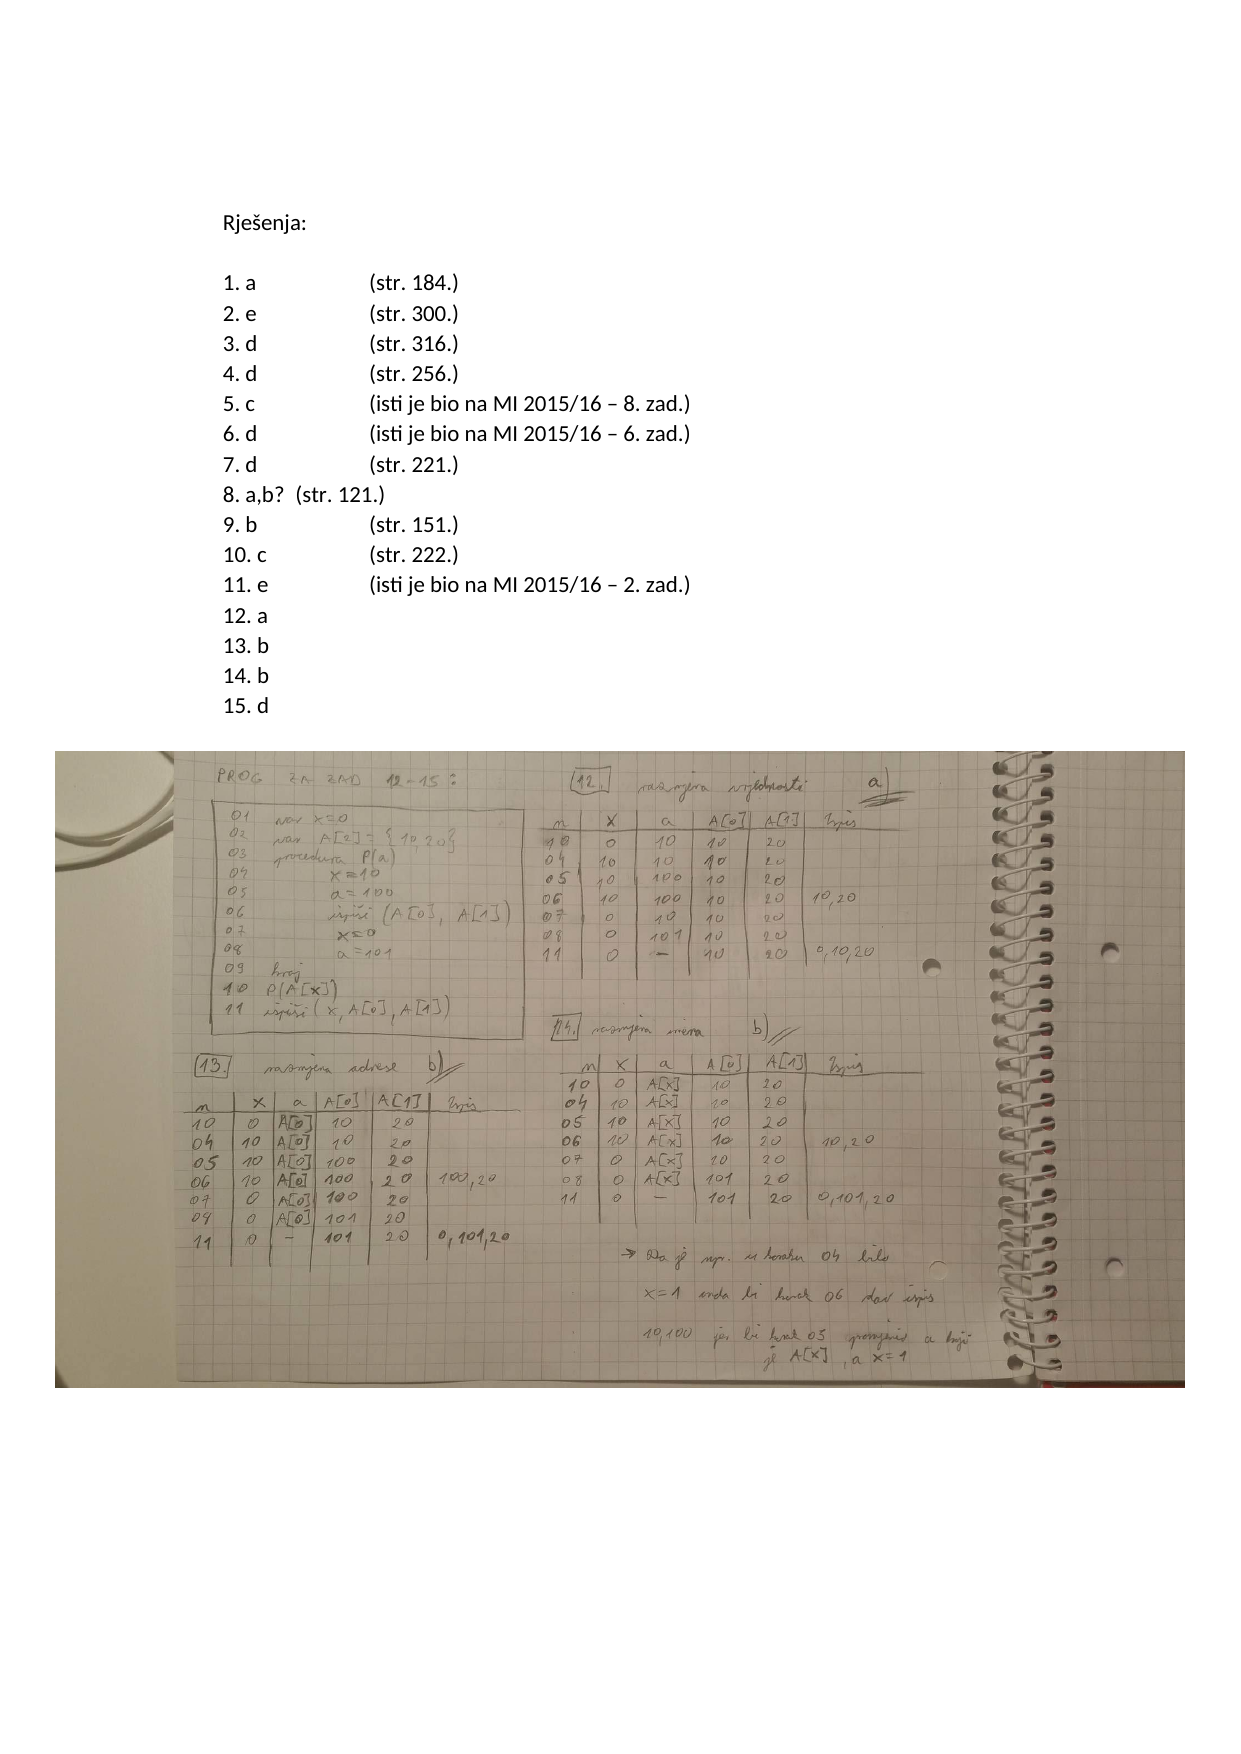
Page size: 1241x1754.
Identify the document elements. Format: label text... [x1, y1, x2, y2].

list 4. d (str. 256.) [223, 359, 1093, 387]
list 6. d (isti je bio na MI 2015/16 – 6. zad.) [223, 419, 1093, 447]
list 11. e (isti je bio na MI 2015/16 – 2. zad.) [223, 571, 1093, 598]
list 8. a,b? (str. 121.) [223, 480, 1093, 508]
picture [55, 751, 1185, 1388]
list 2. e (str. 300.) [223, 299, 1093, 327]
list Rješenja: [223, 208, 1093, 236]
list 1. a (str. 184.) [223, 268, 1093, 296]
list 10. c (str. 222.) [223, 540, 1093, 568]
list 3. d (str. 316.) [223, 329, 1093, 357]
list 15. d [223, 691, 1093, 719]
list 13. b [223, 631, 1093, 659]
list 7. d (str. 221.) [223, 450, 1093, 478]
list 5. c (isti je bio na MI 2015/16 – 8. zad.) [223, 389, 1093, 417]
list 9. b (str. 151.) [223, 510, 1093, 538]
list 12. a [223, 601, 1093, 629]
list 14. b [223, 661, 1093, 689]
